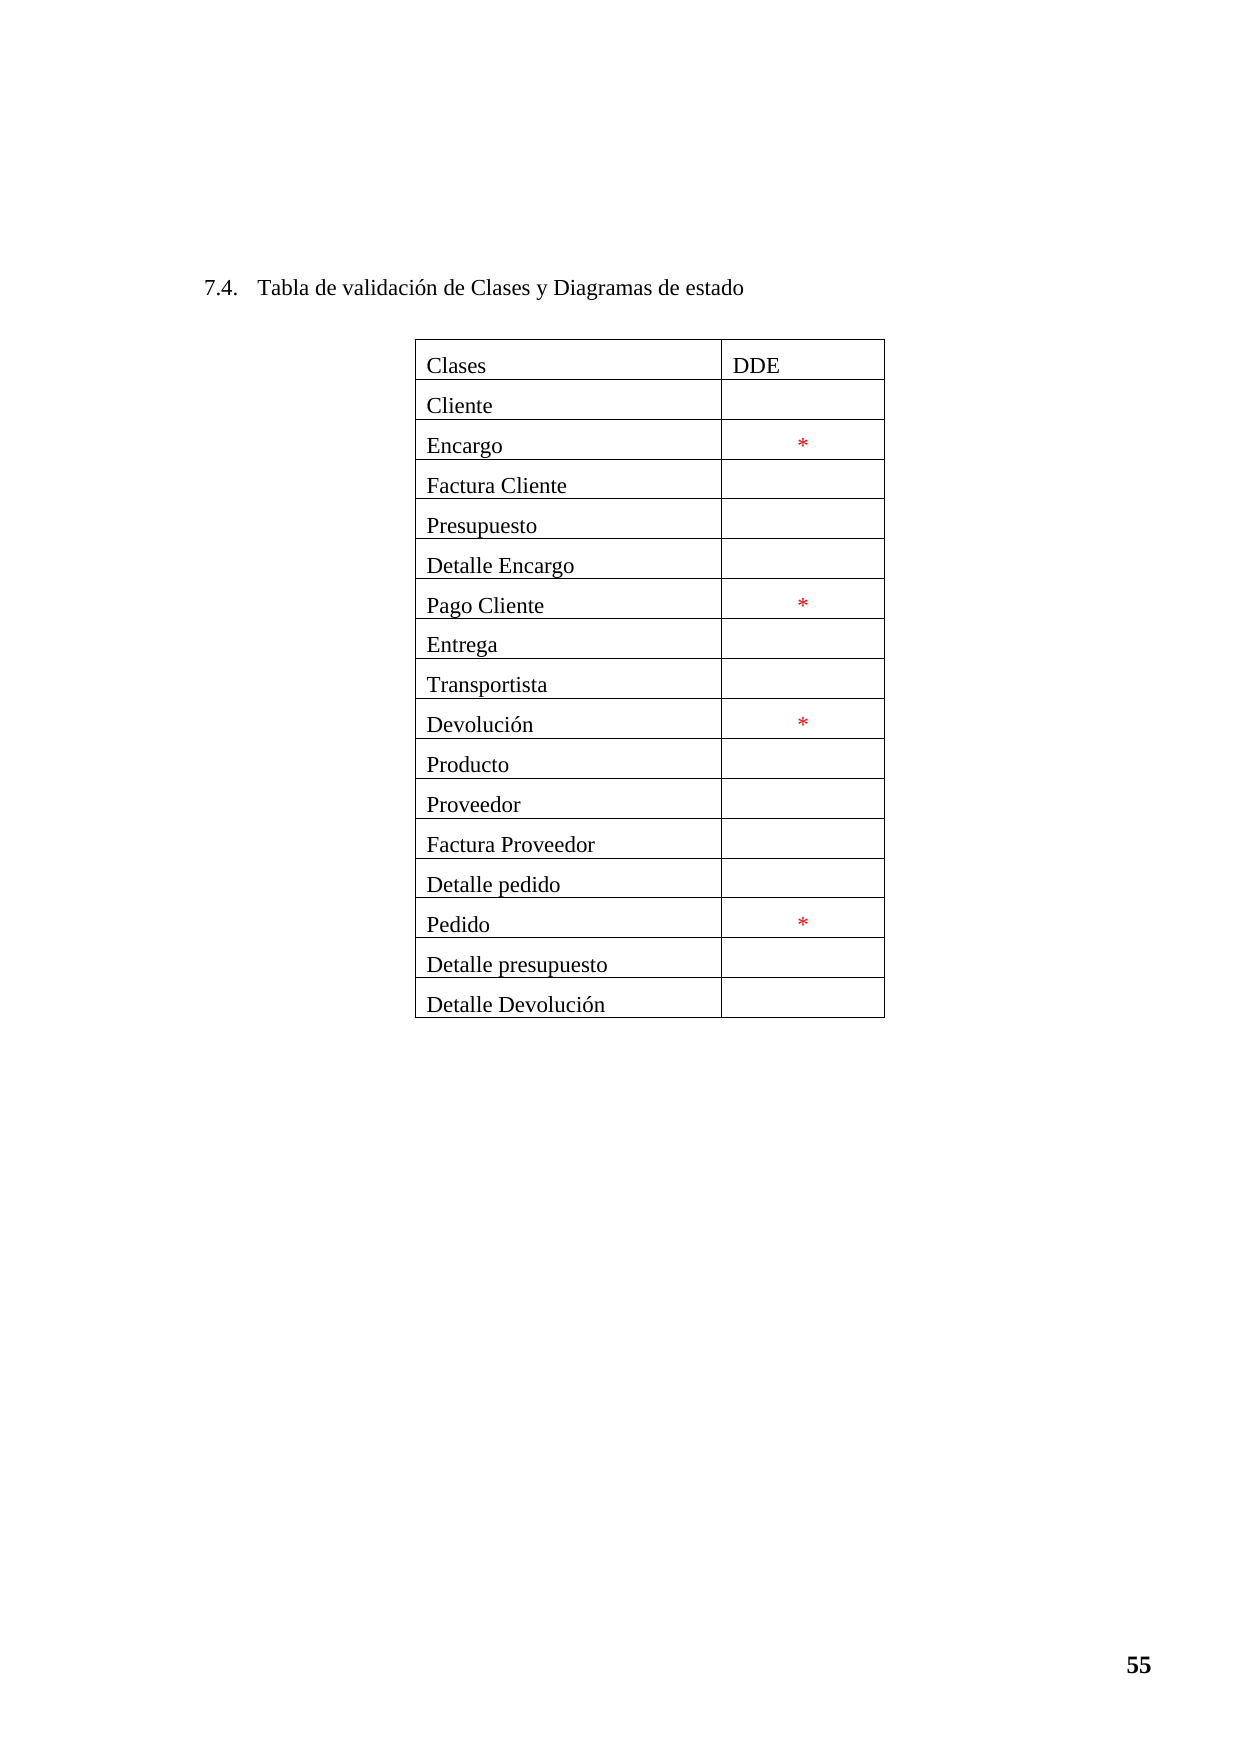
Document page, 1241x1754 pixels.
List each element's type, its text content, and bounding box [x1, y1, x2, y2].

table_cell Proveedor [416, 779, 721, 817]
table_cell Factura Cliente [416, 460, 721, 498]
table_cell Transportista [416, 659, 721, 698]
table_cell [722, 499, 884, 538]
table_cell Pago Cliente [416, 579, 721, 618]
table_cell Devolución [416, 699, 721, 738]
table_cell Encargo [416, 420, 721, 458]
table_cell Entrega [416, 619, 721, 658]
table_cell [722, 859, 884, 897]
table_cell [722, 460, 884, 498]
table_cell * [722, 699, 884, 738]
table_cell [722, 739, 884, 778]
list Tabla de validación de Clases y Diagramas de estado [204, 273, 1152, 300]
table_cell [722, 938, 884, 977]
table_cell Factura Proveedor [416, 819, 721, 857]
table_cell Detalle pedido [416, 859, 721, 897]
table_header DDE [722, 340, 884, 379]
table_cell * [722, 420, 884, 458]
table_cell Producto [416, 739, 721, 778]
table_cell [722, 380, 884, 418]
table_cell Presupuesto [416, 499, 721, 538]
table_cell [722, 819, 884, 857]
table_cell [722, 619, 884, 658]
table_cell Pedido [416, 898, 721, 937]
table_cell [722, 978, 884, 1017]
table_cell Detalle Devolución [416, 978, 721, 1017]
table_cell [722, 779, 884, 817]
table_cell [722, 659, 884, 698]
table_cell * [722, 898, 884, 937]
table_cell Cliente [416, 380, 721, 418]
table_cell * [722, 579, 884, 618]
table_header Clases [416, 340, 721, 379]
table_cell [722, 539, 884, 578]
table_cell Detalle Encargo [416, 539, 721, 578]
table_cell Detalle presupuesto [416, 938, 721, 977]
